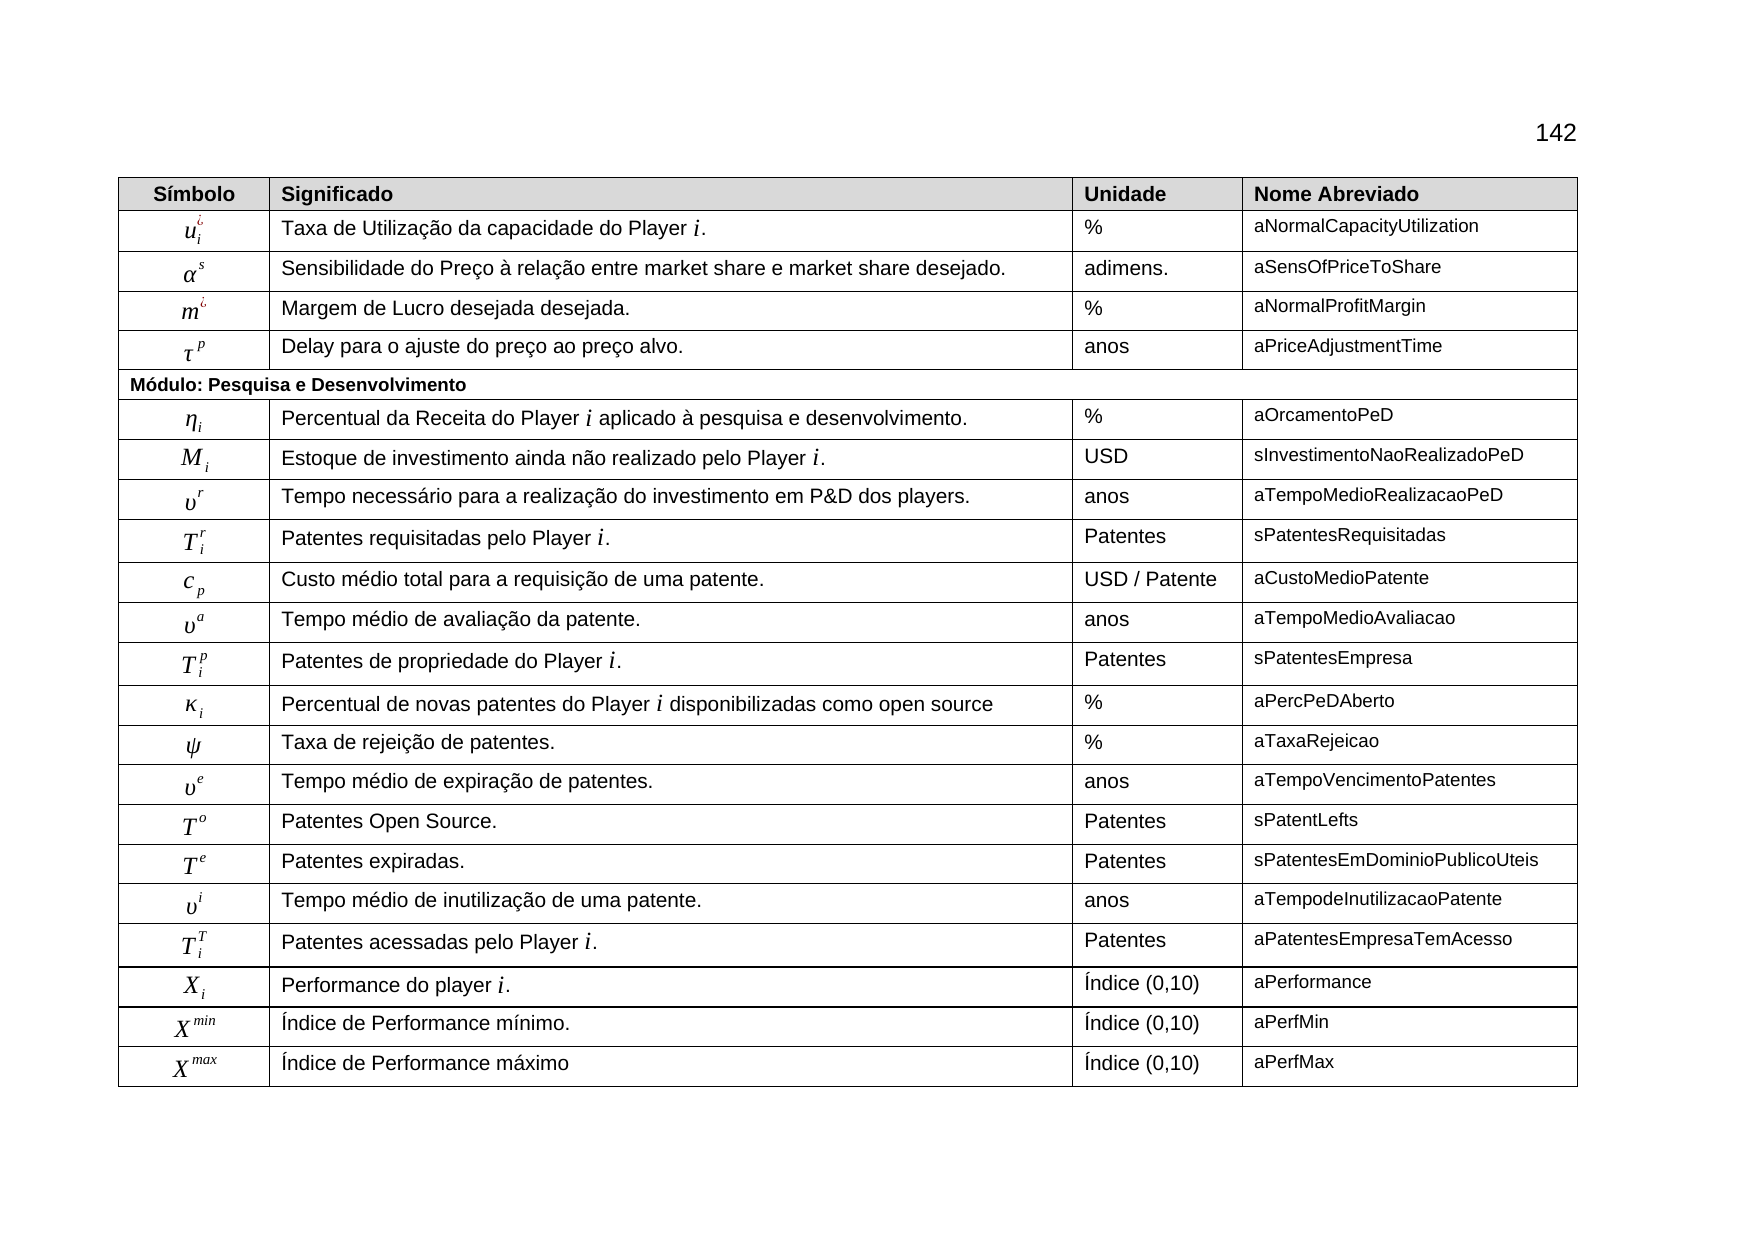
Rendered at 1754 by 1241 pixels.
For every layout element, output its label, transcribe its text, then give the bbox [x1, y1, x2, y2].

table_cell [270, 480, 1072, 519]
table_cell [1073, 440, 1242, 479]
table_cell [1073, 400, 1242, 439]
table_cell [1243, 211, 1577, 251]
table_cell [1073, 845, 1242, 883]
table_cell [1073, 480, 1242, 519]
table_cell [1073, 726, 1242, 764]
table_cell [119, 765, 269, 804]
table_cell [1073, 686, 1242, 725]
table_header Nome Abreviado [1243, 178, 1577, 210]
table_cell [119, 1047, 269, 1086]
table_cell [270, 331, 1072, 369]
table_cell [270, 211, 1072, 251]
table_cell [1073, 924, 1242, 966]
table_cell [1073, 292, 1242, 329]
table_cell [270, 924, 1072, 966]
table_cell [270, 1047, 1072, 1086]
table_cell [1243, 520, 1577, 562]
table_header Símbolo [119, 178, 269, 210]
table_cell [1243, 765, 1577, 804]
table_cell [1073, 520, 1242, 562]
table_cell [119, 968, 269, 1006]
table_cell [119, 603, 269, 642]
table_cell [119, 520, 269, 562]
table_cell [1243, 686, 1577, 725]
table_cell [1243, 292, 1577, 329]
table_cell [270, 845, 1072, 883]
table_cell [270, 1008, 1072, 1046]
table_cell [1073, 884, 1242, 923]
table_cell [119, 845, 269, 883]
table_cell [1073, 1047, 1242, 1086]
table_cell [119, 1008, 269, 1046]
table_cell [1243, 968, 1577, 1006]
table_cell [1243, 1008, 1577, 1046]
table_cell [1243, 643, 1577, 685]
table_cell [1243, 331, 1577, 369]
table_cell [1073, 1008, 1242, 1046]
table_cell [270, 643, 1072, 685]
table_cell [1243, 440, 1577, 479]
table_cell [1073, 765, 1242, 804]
table_header Unidade [1073, 178, 1242, 210]
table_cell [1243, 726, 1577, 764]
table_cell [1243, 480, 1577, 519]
table_header Significado [270, 178, 1072, 210]
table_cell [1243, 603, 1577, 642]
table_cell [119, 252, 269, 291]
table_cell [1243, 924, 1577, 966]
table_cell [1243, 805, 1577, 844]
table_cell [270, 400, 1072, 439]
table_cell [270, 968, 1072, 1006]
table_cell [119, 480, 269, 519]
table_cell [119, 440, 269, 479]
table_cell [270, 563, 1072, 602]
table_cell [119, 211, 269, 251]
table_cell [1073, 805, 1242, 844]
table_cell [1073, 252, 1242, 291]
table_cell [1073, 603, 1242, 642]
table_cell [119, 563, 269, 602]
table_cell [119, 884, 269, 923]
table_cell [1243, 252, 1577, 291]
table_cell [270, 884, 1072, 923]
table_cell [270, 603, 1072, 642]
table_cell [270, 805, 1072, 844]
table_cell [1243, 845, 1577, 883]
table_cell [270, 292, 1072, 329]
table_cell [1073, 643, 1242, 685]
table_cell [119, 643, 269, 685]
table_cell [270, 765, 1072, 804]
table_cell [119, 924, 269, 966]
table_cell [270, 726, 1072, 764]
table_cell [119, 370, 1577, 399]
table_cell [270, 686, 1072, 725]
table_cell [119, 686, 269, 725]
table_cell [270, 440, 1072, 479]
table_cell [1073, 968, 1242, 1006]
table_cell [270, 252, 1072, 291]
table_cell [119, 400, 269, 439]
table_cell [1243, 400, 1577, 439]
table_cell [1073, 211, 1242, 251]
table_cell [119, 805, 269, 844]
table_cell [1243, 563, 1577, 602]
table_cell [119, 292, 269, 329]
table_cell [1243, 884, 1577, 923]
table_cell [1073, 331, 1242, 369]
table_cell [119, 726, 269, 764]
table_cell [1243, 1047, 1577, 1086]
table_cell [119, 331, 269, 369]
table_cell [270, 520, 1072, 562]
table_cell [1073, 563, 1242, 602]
